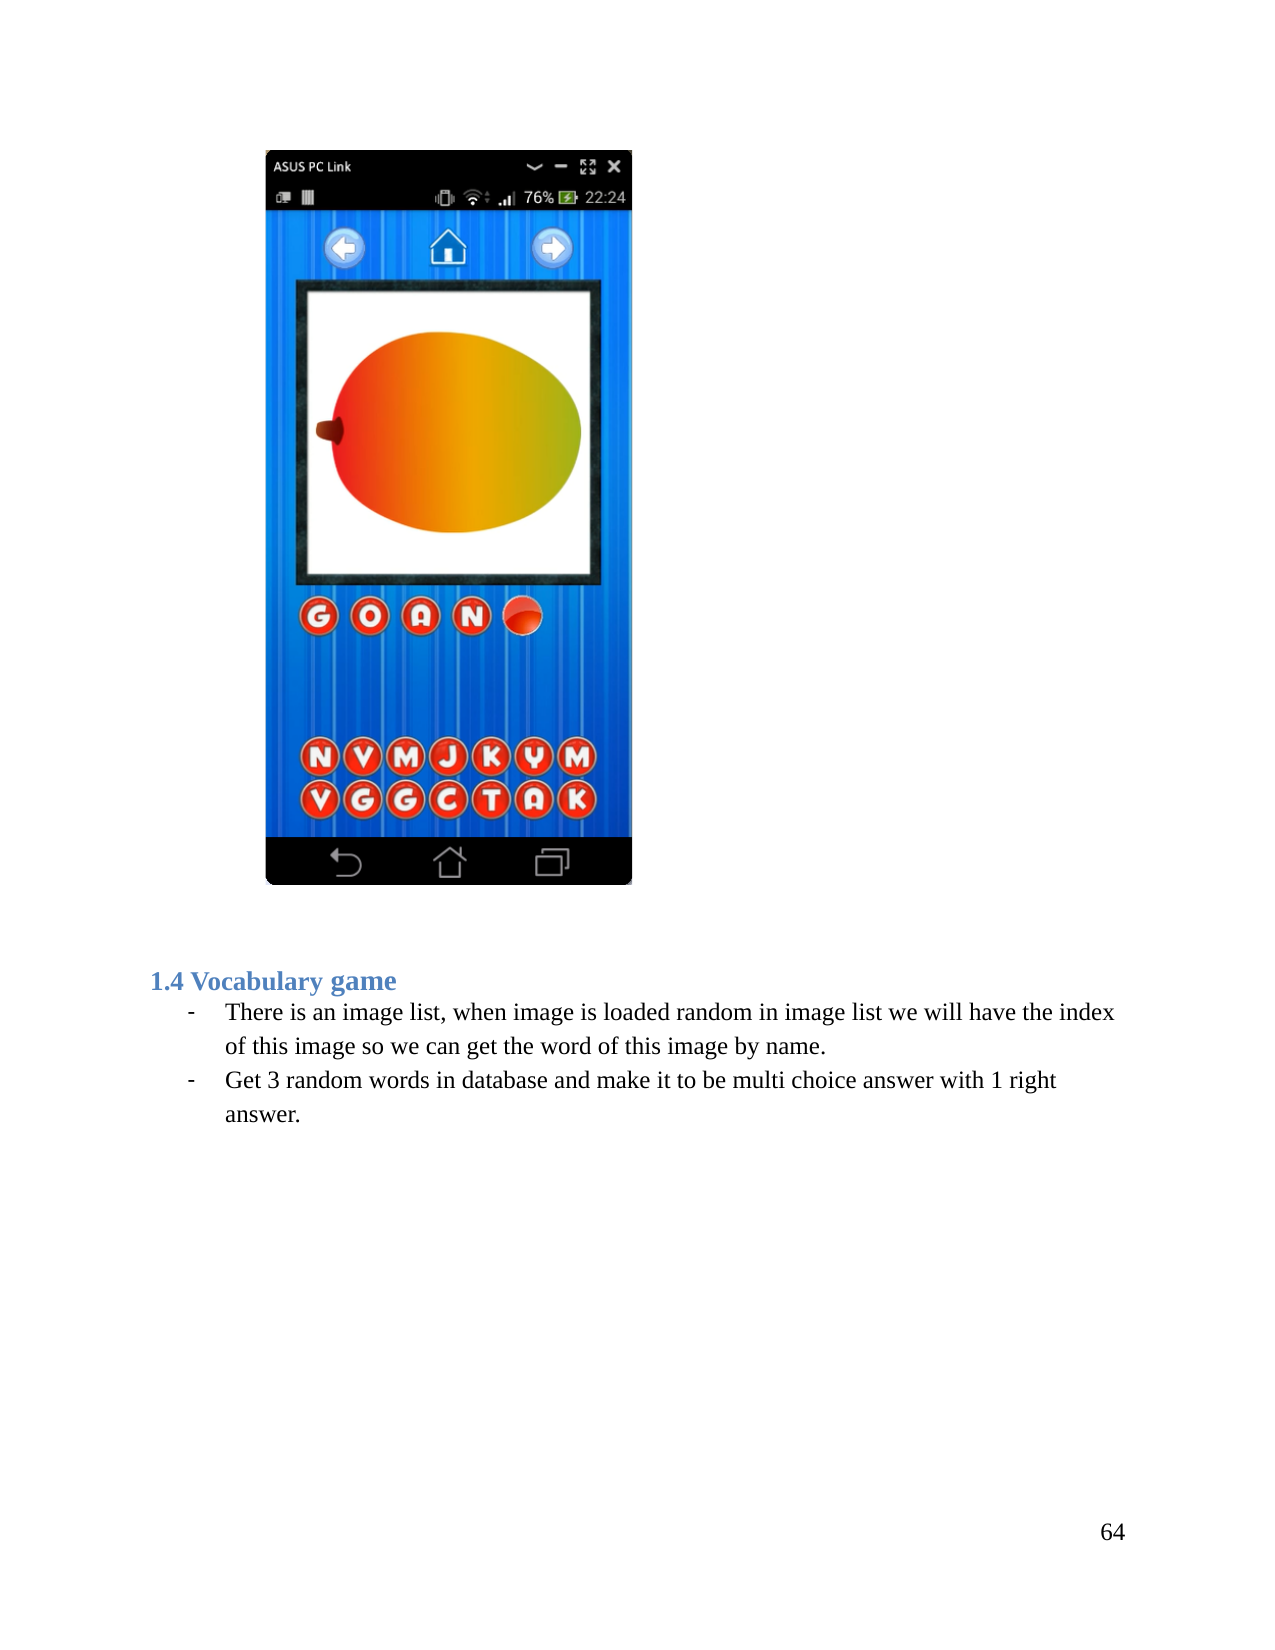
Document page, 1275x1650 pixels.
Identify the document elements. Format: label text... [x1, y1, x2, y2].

list There is an image list, when image is loaded random in image list we will have the index of this image so we can get the word of this image by name. [187, 996, 1125, 1060]
list Get 3 random words in database and make it to be multi choice answer with 1 right answer. [187, 1064, 1125, 1128]
picture [265, 150, 633, 885]
subtitle 1.4 Vocabulary game [150, 963, 1125, 996]
